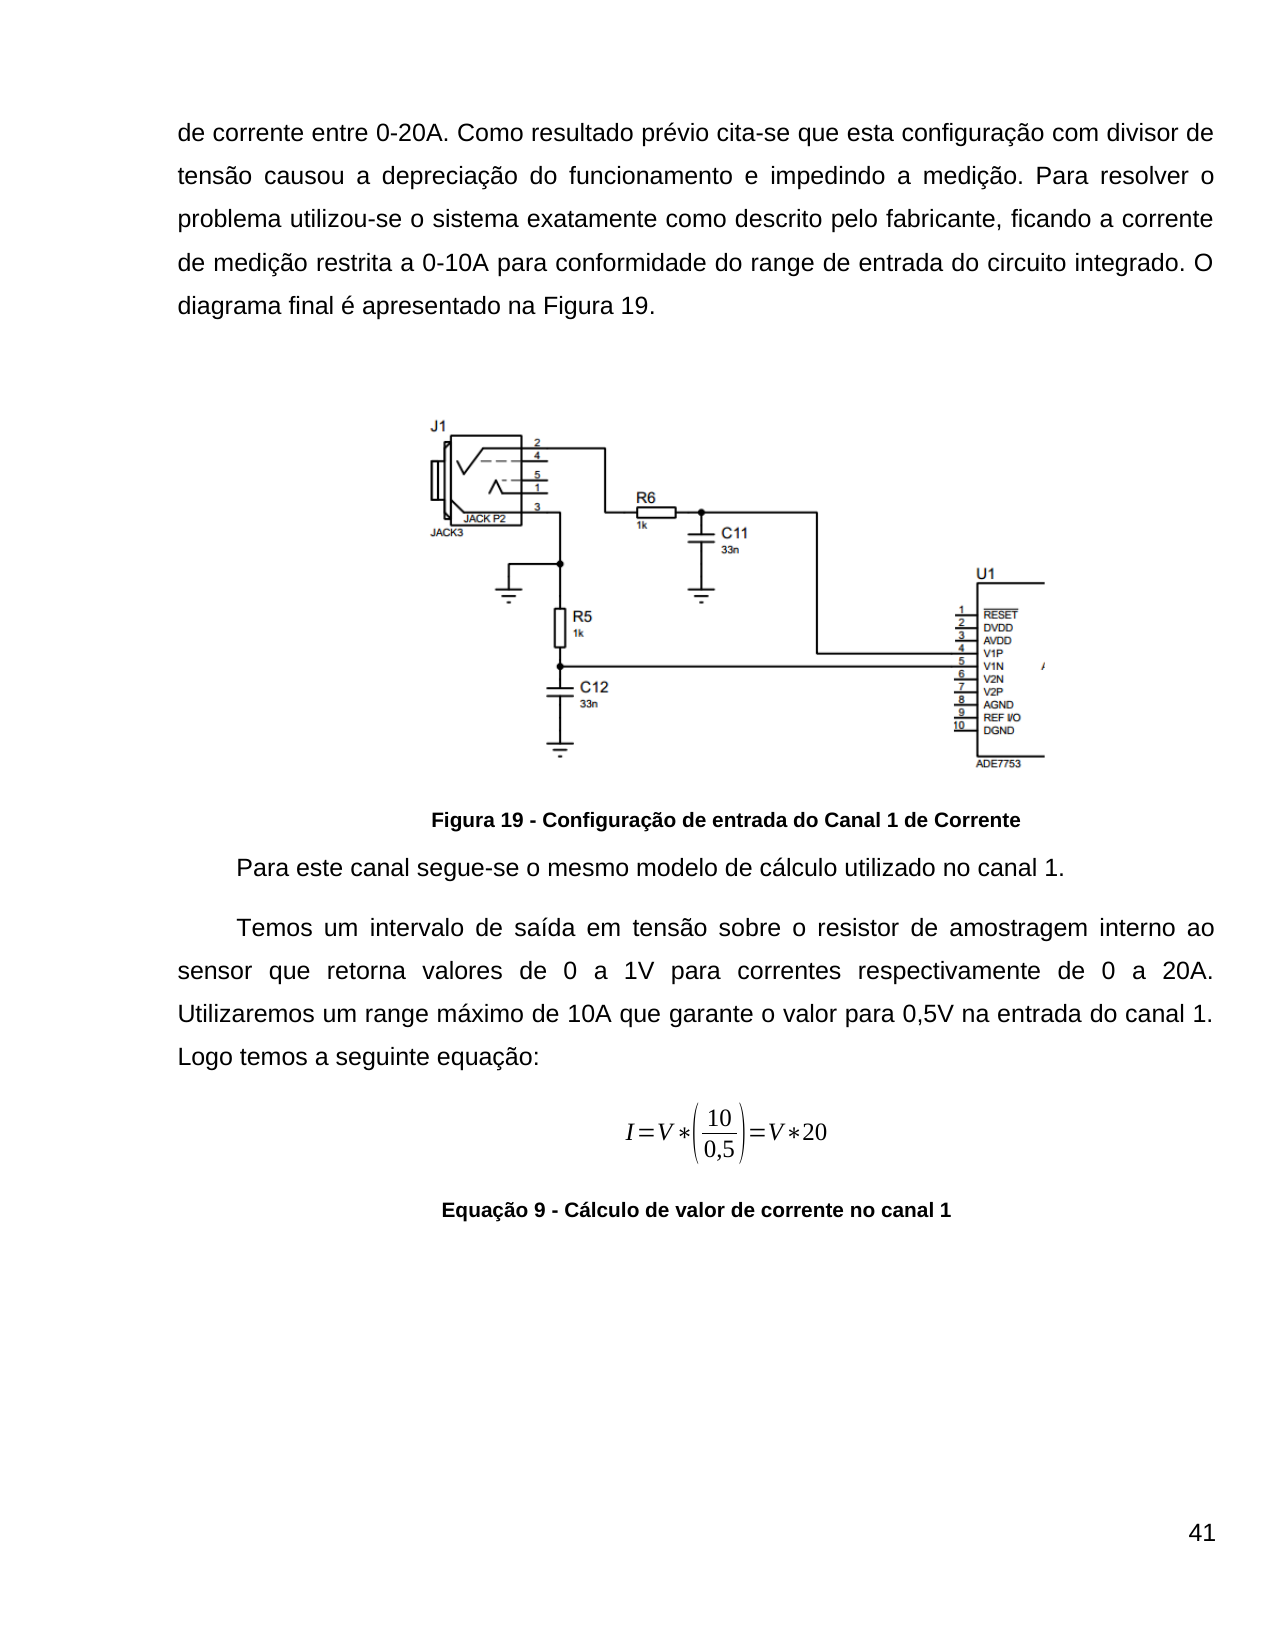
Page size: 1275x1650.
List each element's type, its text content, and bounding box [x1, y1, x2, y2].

text Equação 9 - Cálculo de valor de corrente no canal 1 [177, 1198, 1216, 1222]
text Para este canal segue-se o mesmo modelo de cálculo utilizado no canal 1. [177, 853, 1216, 881]
picture [407, 410, 1045, 777]
text Temos um intervalo de saída em tensão sobre o resistor de amostragem interno ao sensor que retorna valores de 0 a 1V para correntes respectivamente de 0 a 20A. Utilizaremos um range máximo de 10A que garante o valor para 0,5V na entrada do canal 1. Logo temos a seguinte equação: [177, 912, 1216, 1071]
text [177, 118, 1216, 319]
text Figura 19 - Configuração de entrada do Canal 1 de Corrente [177, 808, 1216, 832]
